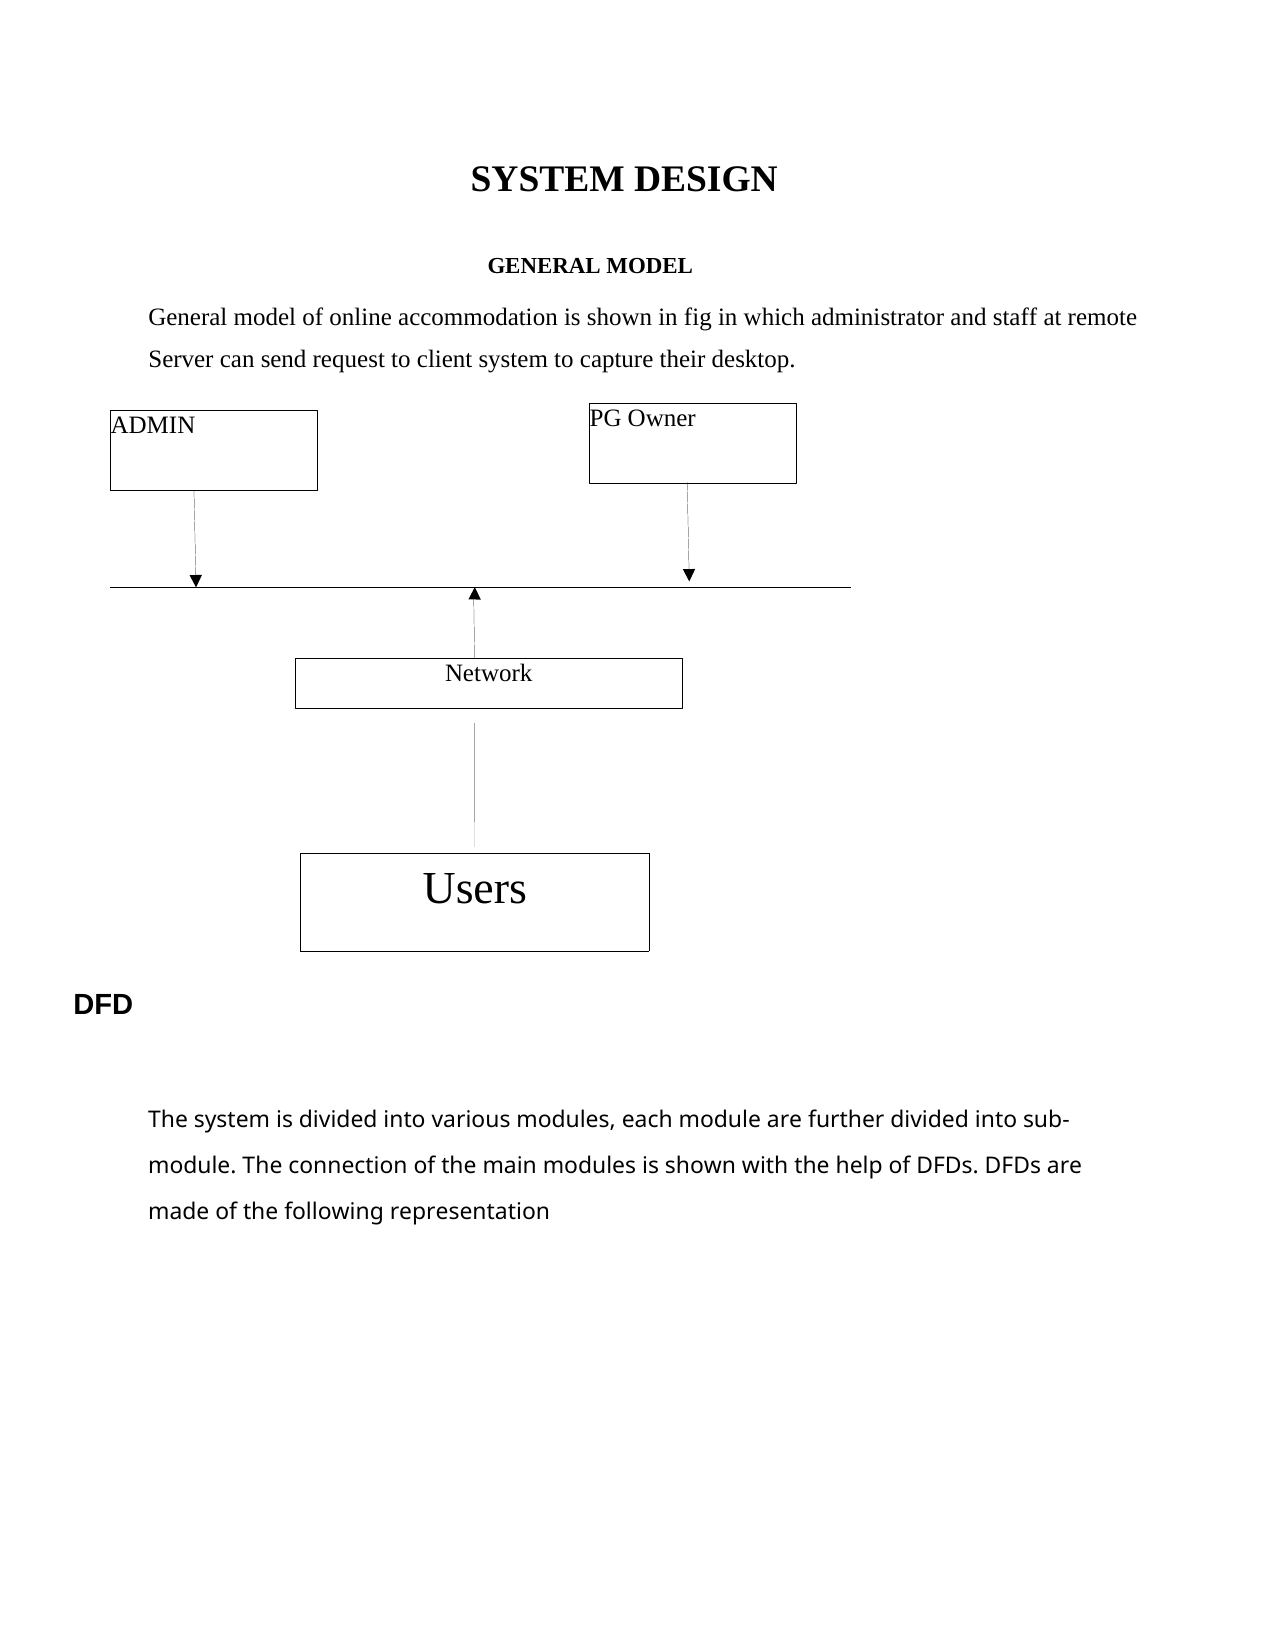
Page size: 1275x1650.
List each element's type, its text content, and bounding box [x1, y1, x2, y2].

text General model of online accommodation is shown in fig in which administrator and staff at remote Server can send request to client system to capture their desktop. [148, 302, 1139, 373]
subtitle DFD [73, 987, 133, 1021]
text The system is divided into various modules, each module are further divided into sub-module. The connection of the main modules is shown with the help of DFDs. DFDs are made of the following representation [148, 1103, 1142, 1226]
subtitle SYSTEM DESIGN [470, 156, 1183, 199]
text GENERAL MODEL [487, 252, 1183, 278]
